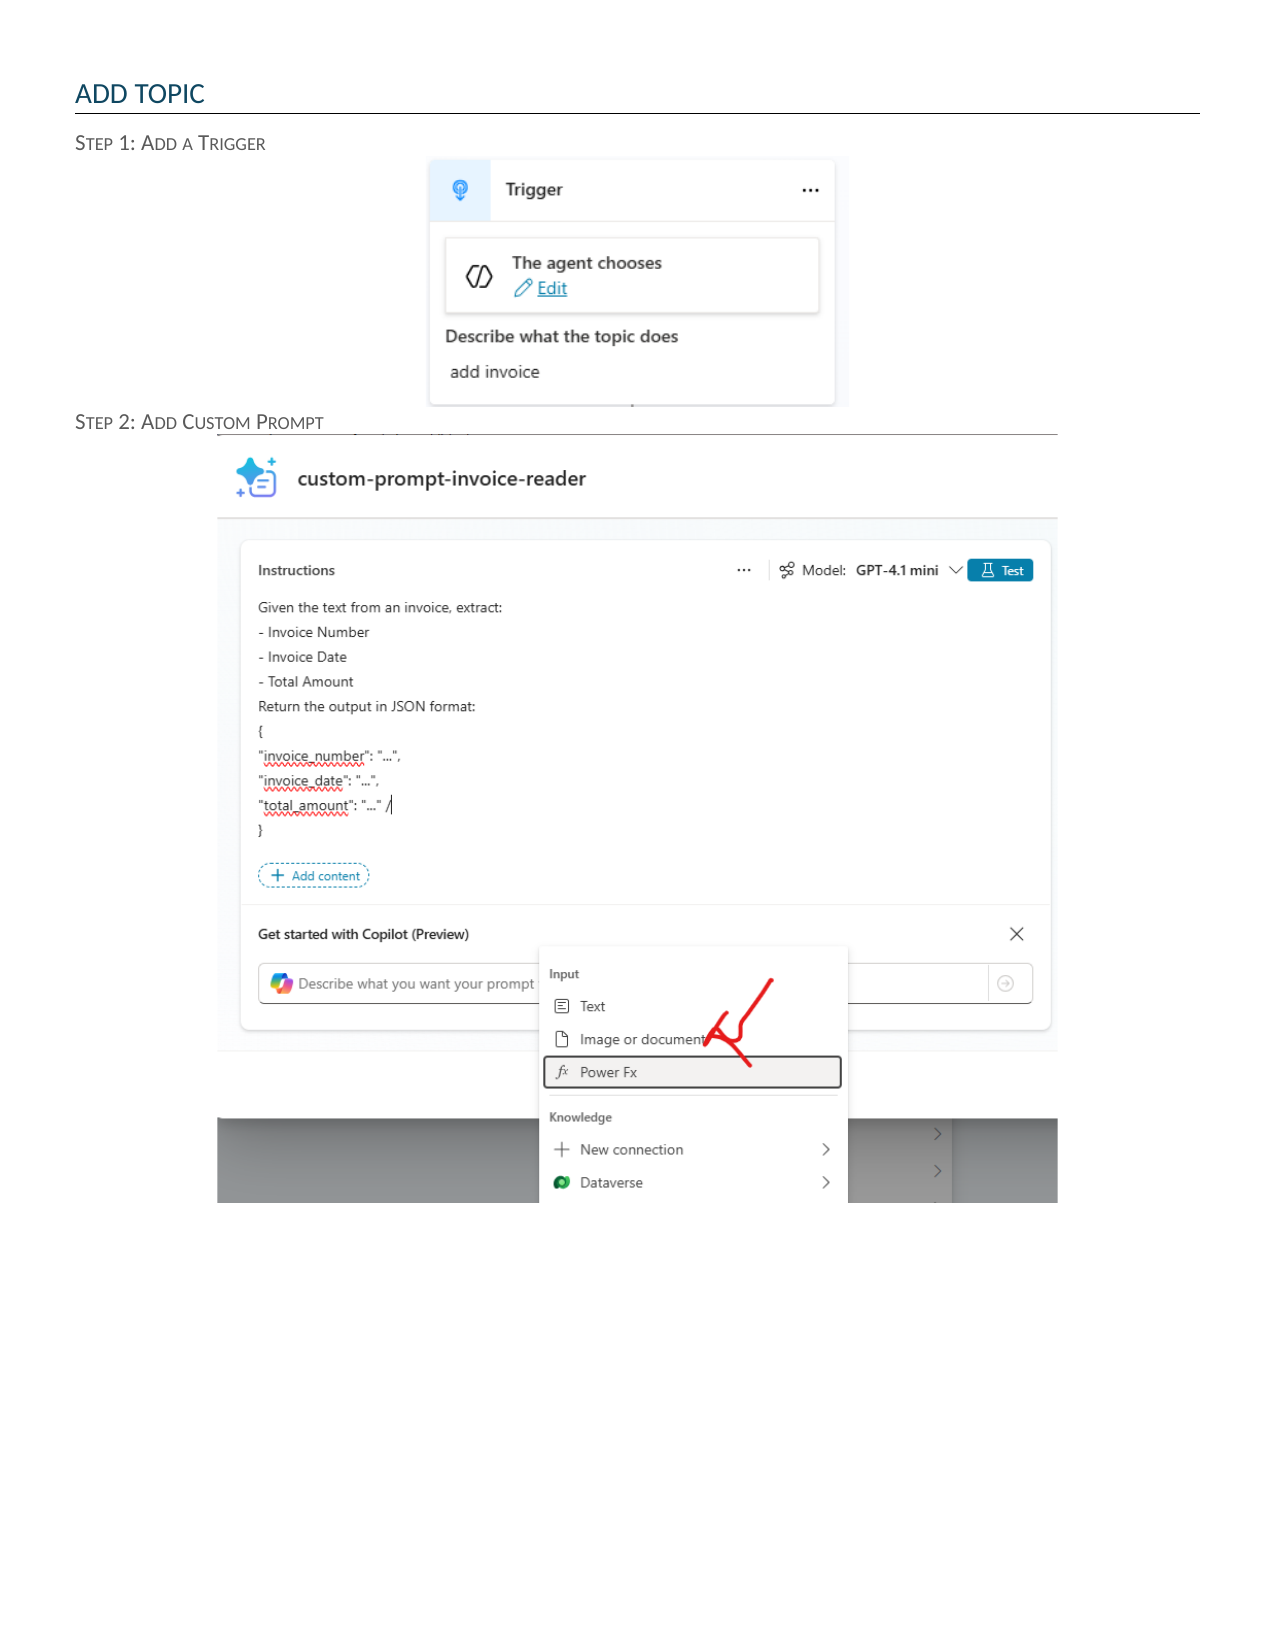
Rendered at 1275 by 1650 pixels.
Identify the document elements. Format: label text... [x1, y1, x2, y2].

subtitle ADD TOPIC [75, 75, 1200, 113]
text Step 1: Add a Trigger [75, 128, 1200, 156]
picture [217, 434, 1058, 1203]
picture [425, 156, 850, 407]
text Step 2: Add Custom Prompt [75, 407, 1200, 435]
